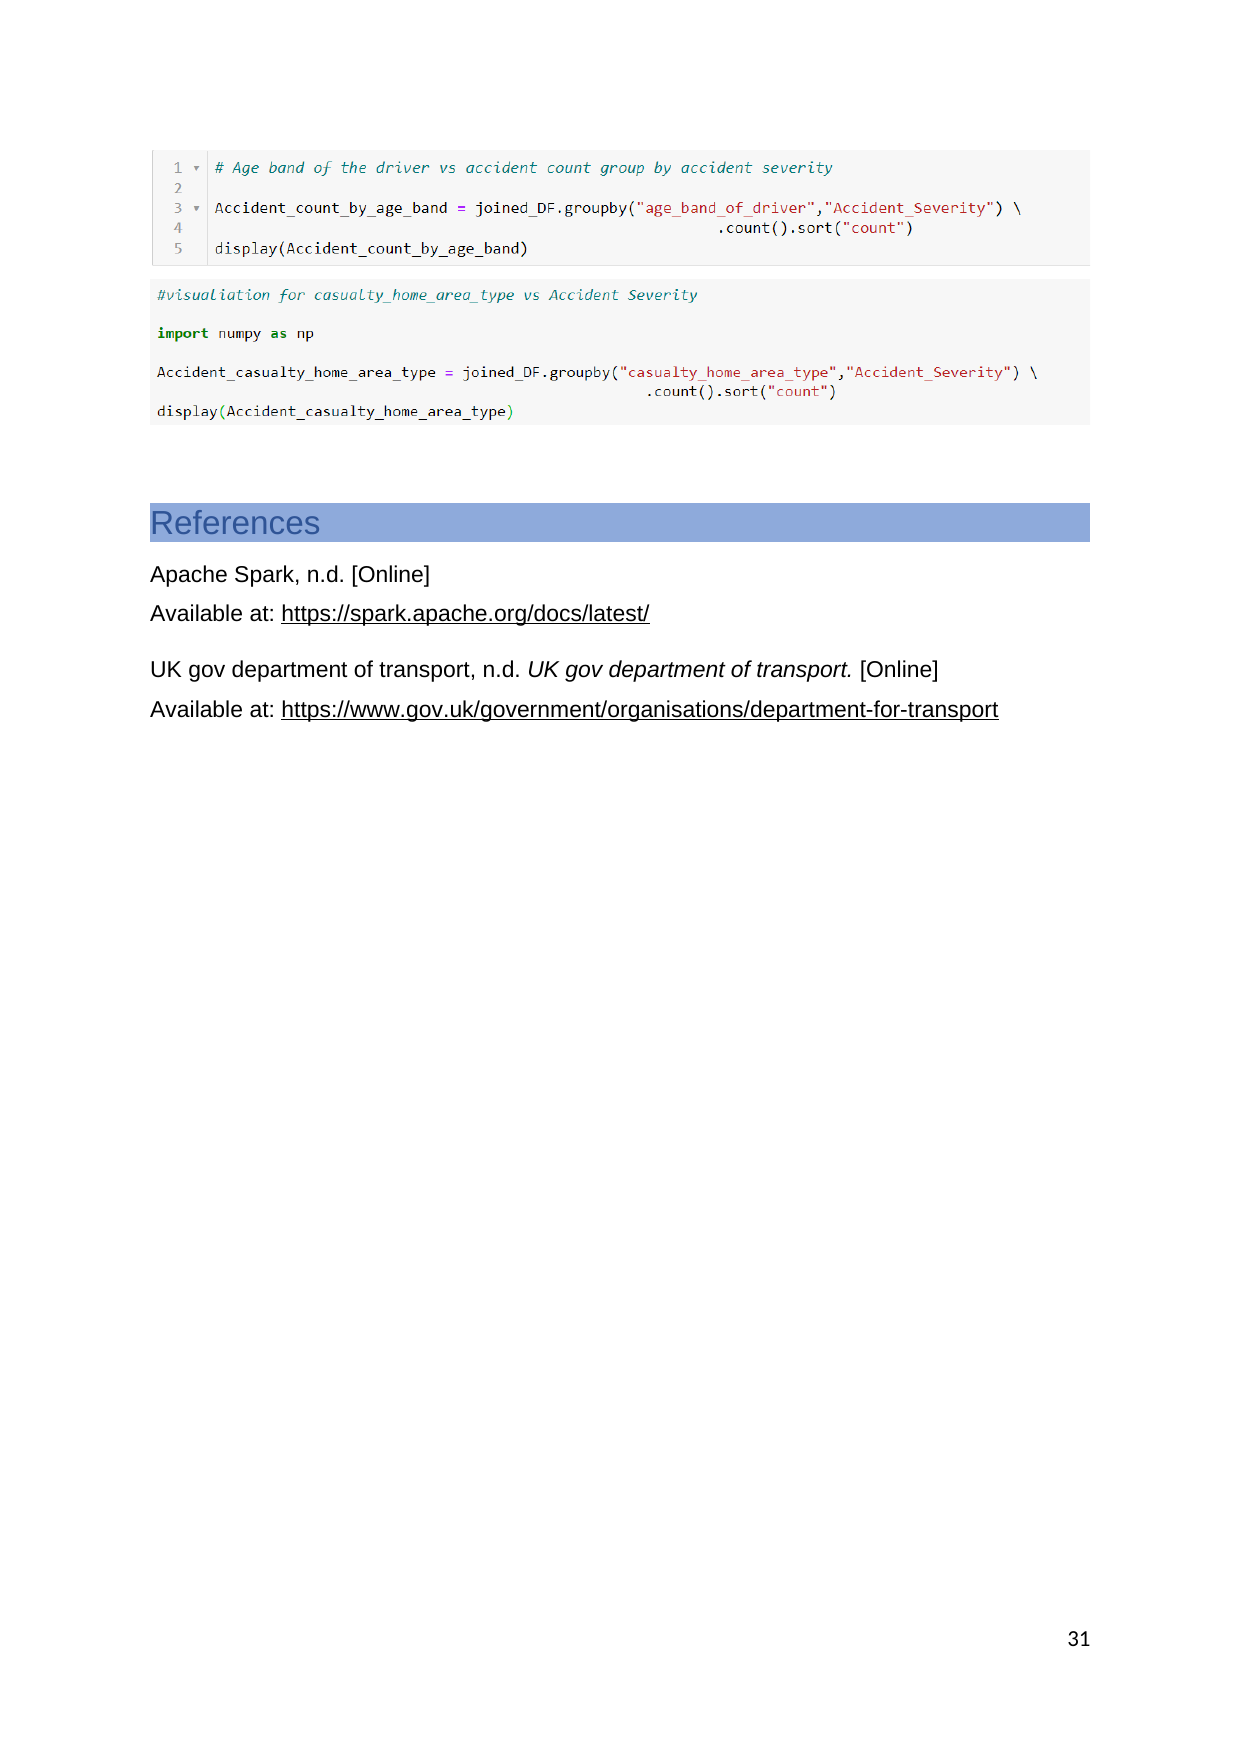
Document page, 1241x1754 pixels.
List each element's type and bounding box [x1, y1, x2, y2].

picture [150, 279, 1091, 425]
picture [150, 150, 1091, 266]
